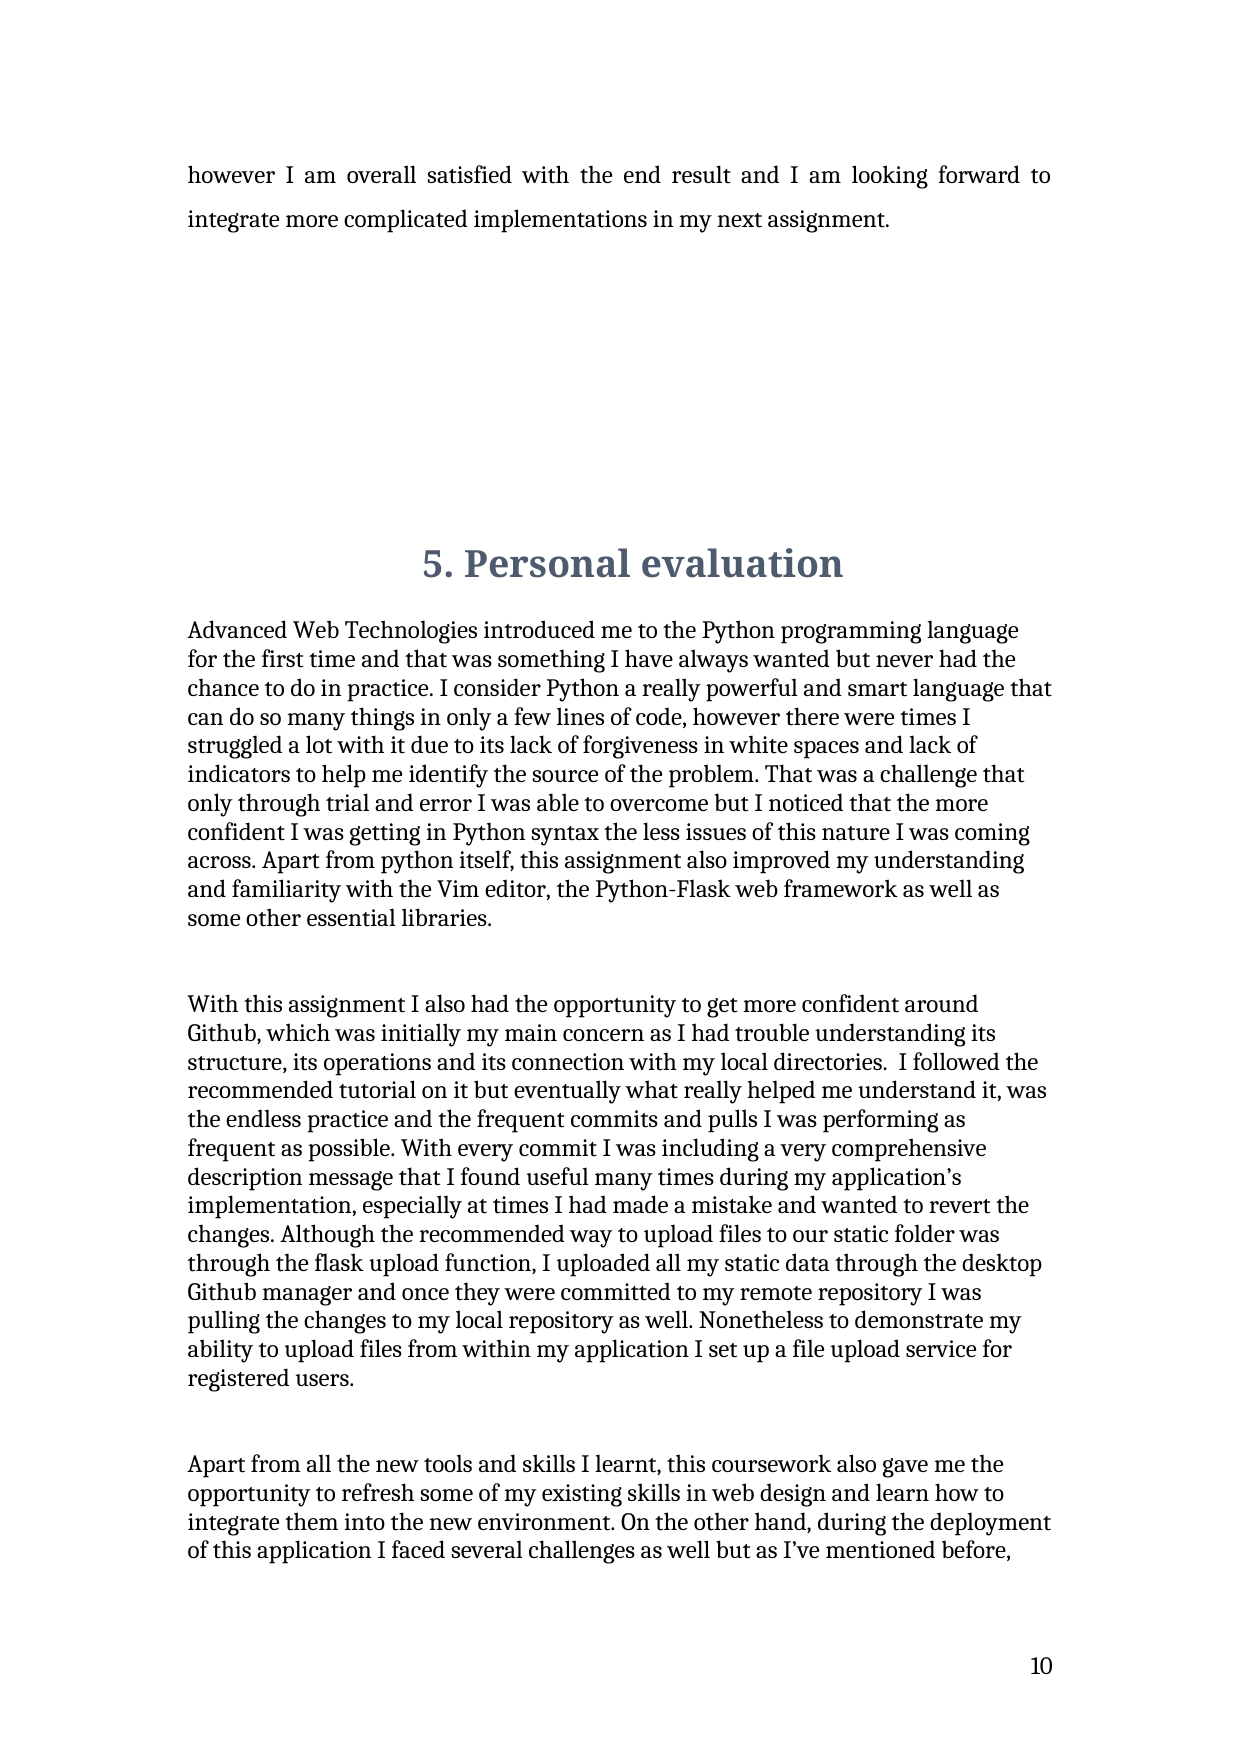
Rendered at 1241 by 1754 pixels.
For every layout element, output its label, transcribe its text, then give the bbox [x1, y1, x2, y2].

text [187, 1450, 1053, 1565]
text With this assignment I also had the opportunity to get more confident around Github, which was initially my main concern as I had trouble understanding its structure, its operations and its connection with my local directories. I followed the recommended tutorial on it but eventually what really helped me understand it, was the endless practice and the frequent commits and pulls I was performing as frequent as possible. With every commit I was including a very comprehensive description message that I found useful many times during my application’s implementation, especially at times I had made a mistake and wanted to revert the changes. Although the recommended way to upload files to our static folder was through the flask upload function, I uploaded all my static data through the desktop Github manager and once they were committed to my remote repository I was pulling the changes to my local repository as well. Nonetheless to demonstrate my ability to upload files from within my application I set up a file upload service for registered users. [187, 990, 1053, 1392]
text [187, 150, 1053, 237]
text Advanced Web Technologies introduced me to the Python programming language for the first time and that was something I have always wanted but never had the chance to do in practice. I consider Python a really powerful and smart language that can do so many things in only a few lines of code, however there were times I struggled a lot with it due to its lack of forgiveness in white spaces and lack of indicators to help me identify the source of the problem. That was a challenge that only through trial and error I was able to overcome but I noticed that the more confident I was getting in Python syntax the less issues of this nature I was coming across. Apart from python itself, this assignment also improved my understanding and familiarity with the Vim editor, the Python-Flask web framework as well as some other essential libraries. [187, 616, 1053, 932]
text 5. Personal evaluation [337, 544, 1053, 587]
